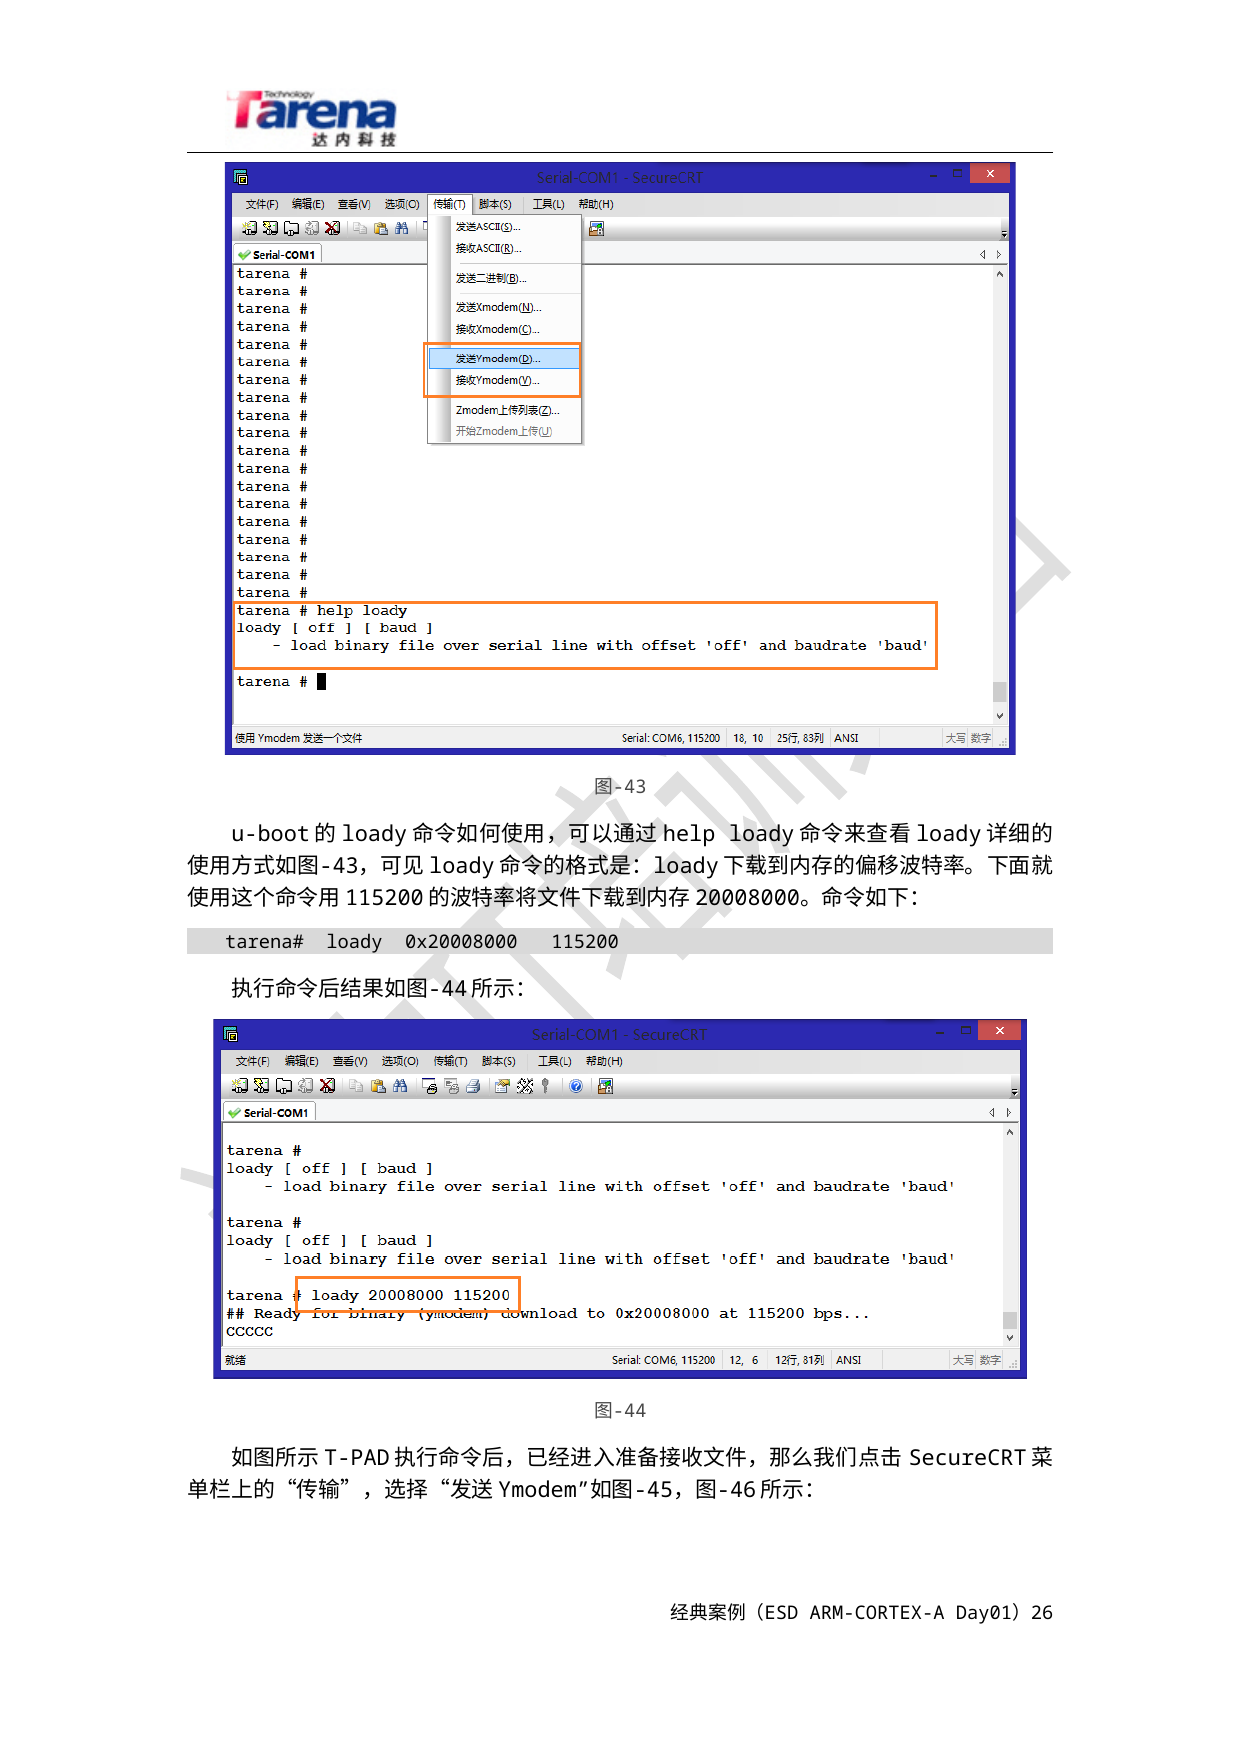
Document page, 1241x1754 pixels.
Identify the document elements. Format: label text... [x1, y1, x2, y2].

picture [224, 162, 1016, 755]
text 如图所示T-PAD执行命令后，已经进入准备接收文件，那么我们点击SecureCRT菜单栏上的“传输”，选择“发送Ymodem”如图-45，图-46所示： [187, 1440, 1053, 1503]
picture [213, 1019, 1027, 1379]
text tarena# loady 0x20008000 115200 [187, 928, 1053, 954]
text u-boot的loady命令如何使用，可以通过help loady命令来查看loady详细的使用方式如图-43，可见loady命令的格式是：loady下载到内存的偏移波特率。下面就使用这个命令用115200的波特率将文件下载到内存20008000。命令如下： [187, 816, 1053, 911]
text 执行命令后结果如图-44所示： [187, 971, 1053, 1003]
text 图-44 [187, 1396, 1053, 1423]
picture [224, 88, 398, 150]
text 图-43 [187, 772, 1053, 799]
